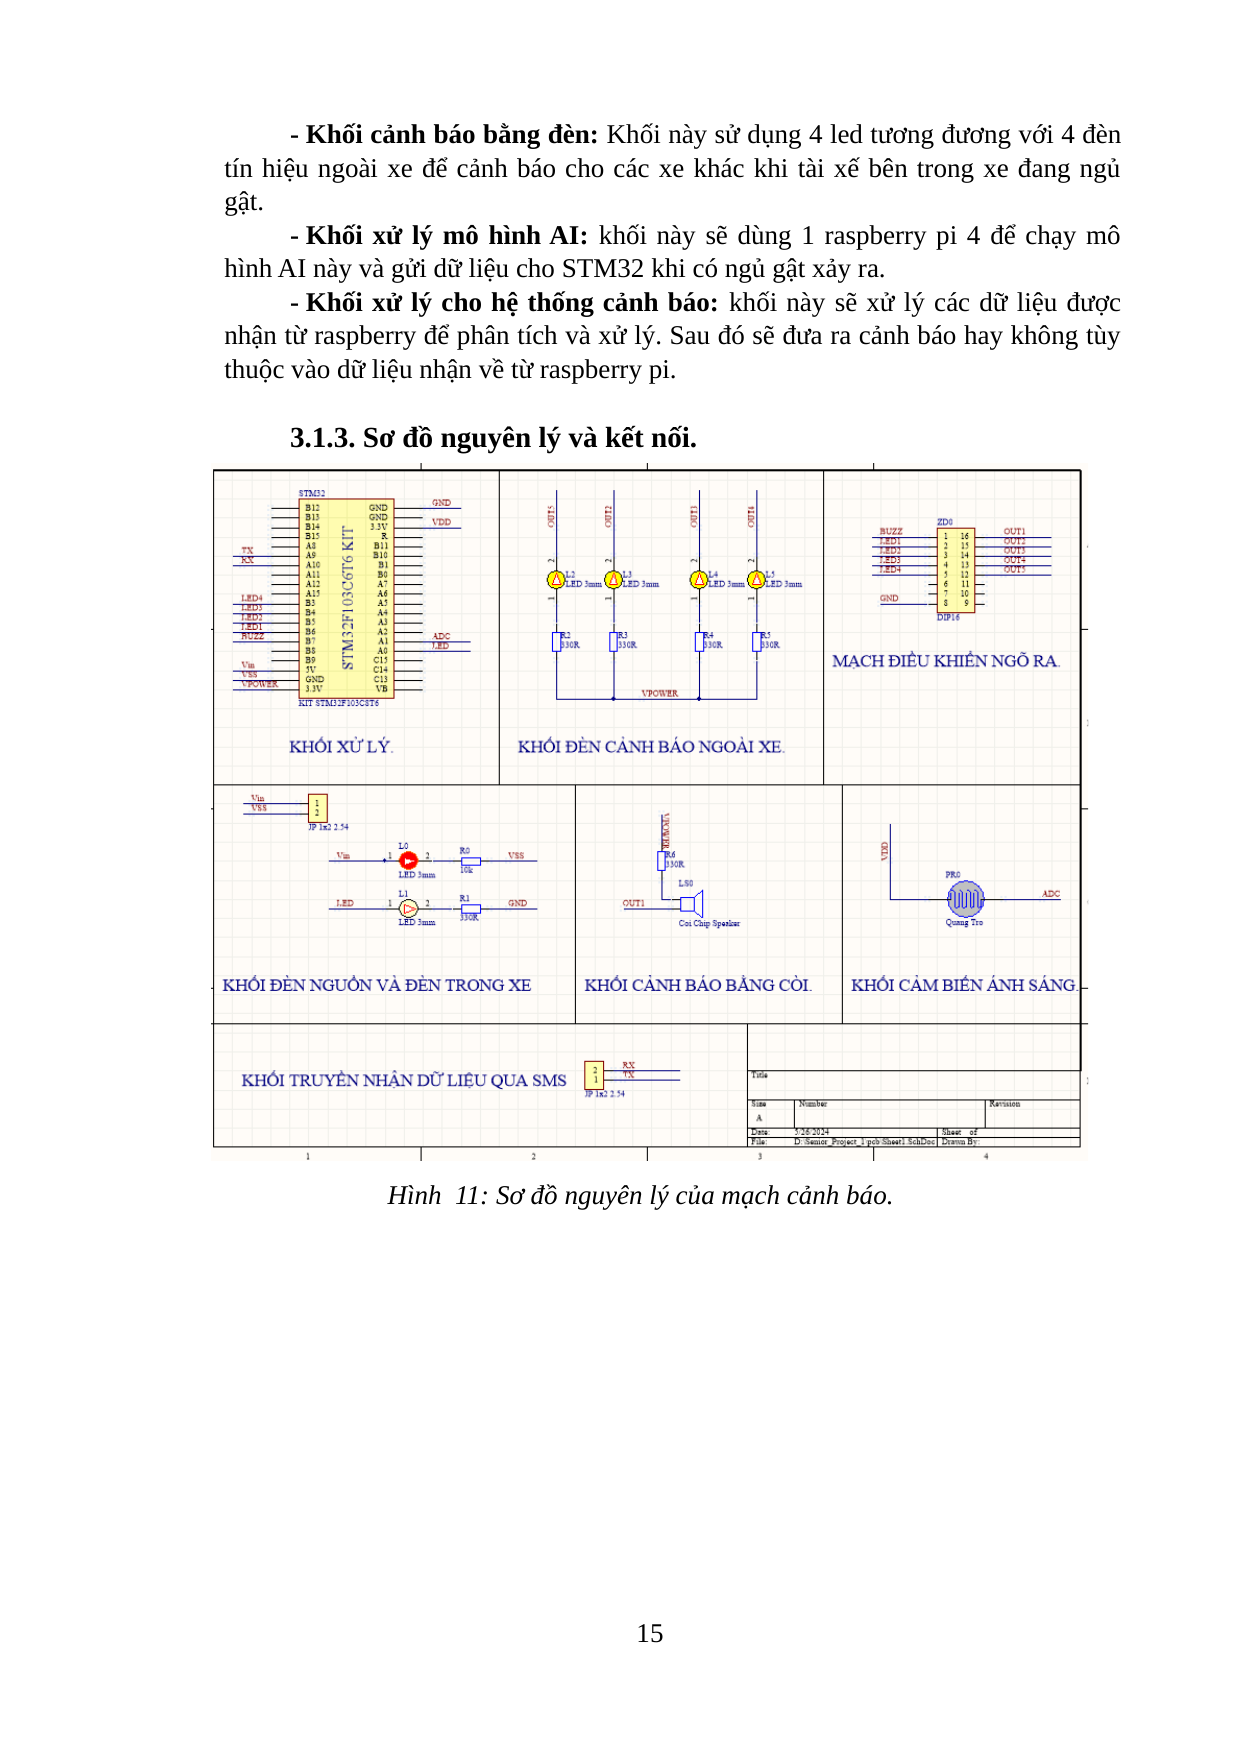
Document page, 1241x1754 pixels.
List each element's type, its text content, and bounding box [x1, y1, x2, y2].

list Khối xử lý mô hình AI: khối này sẽ dùng 1 raspberry pi 4 để chạy mô hình AI này và gửi dữ liệu cho STM32 khi có ngủ gật xảy ra. [224, 219, 1122, 283]
list Sơ đồ nguyên lý và kết nối. [290, 420, 1122, 453]
list Khối cảnh báo bằng đèn: Khối này sử dụng 4 led tương đương với 4 đèn tín hiệu ngoài xe để cảnh báo cho các xe khác khi tài xế bên trong xe đang ngủ gật. [224, 118, 1122, 216]
list Khối xử lý cho hệ thống cảnh báo: khối này sẽ xử lý các dữ liệu được nhận từ raspberry để phân tích và xử lý. Sau đó sẽ đưa ra cảnh báo hay không tùy thuộc vào dữ liệu nhận về từ raspberry pi. [224, 286, 1122, 384]
picture [211, 463, 1089, 1161]
text Hình 11: Sơ đồ nguyên lý của mạch cảnh báo. [177, 1179, 1122, 1211]
